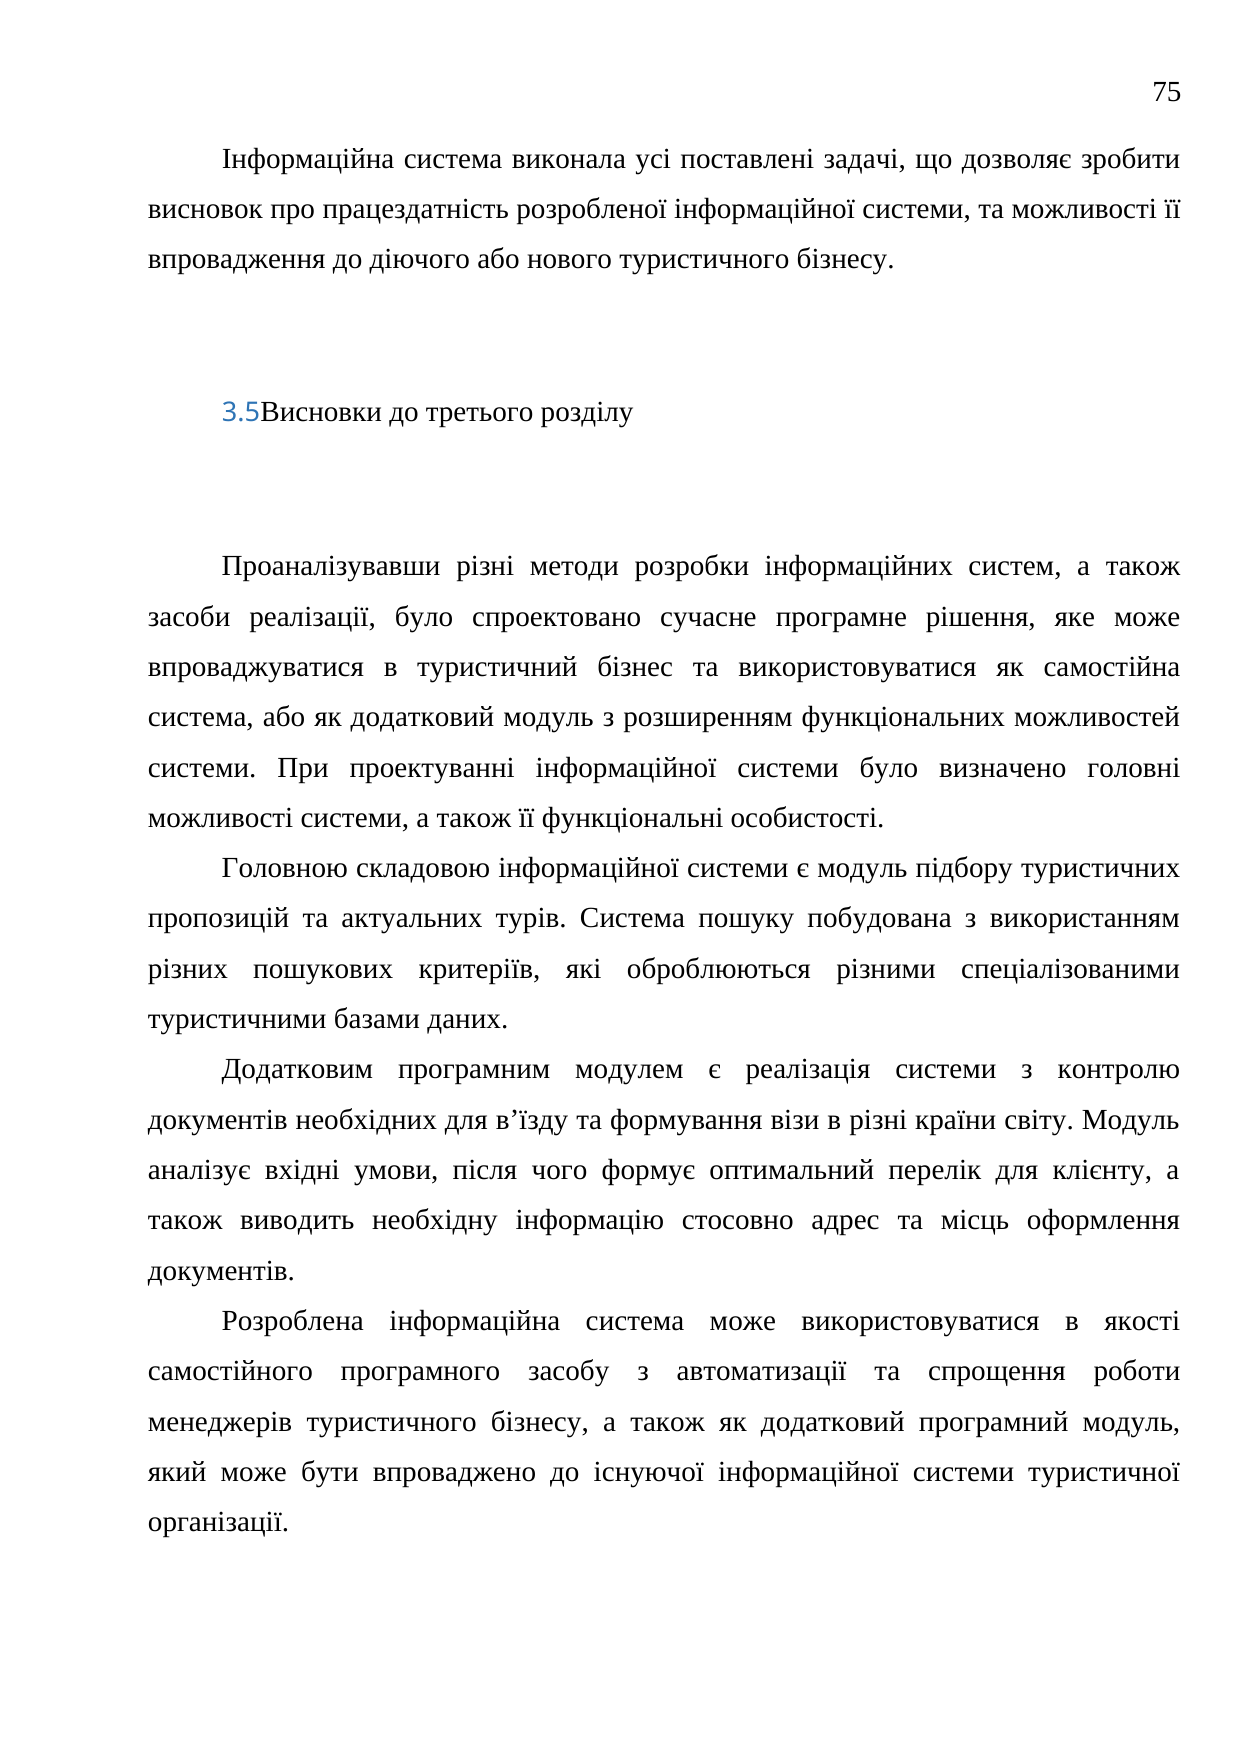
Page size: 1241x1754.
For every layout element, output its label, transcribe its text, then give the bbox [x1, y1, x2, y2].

text Розроблена інформаційна система може використовуватися в якості самостійного програмного засобу з автоматизації та спрощення роботи менеджерів туристичного бізнесу, а також як додатковий програмний модуль, який може бути впроваджено до існуючої інформаційної системи туристичної організації. [148, 1303, 1181, 1538]
text Інформаційна система виконала усі поставлені задачі, що дозволяє зробити висновок про працездатність розробленої інформаційної системи, та можливості її впровадження до діючого або нового туристичного бізнесу. [148, 141, 1181, 275]
text Проаналізувавши різні методи розробки інформаційних систем, а також засоби реалізації, було спроектовано сучасне програмне рішення, яке може впроваджуватися в туристичний бізнес та використовуватися як самостійна система, або як додатковий модуль з розширенням функціональних можливостей системи. При проектуванні інформаційної системи було визначено головні можливості системи, а також її функціональні особистості. [148, 548, 1181, 833]
text Додатковим програмним модулем є реалізація системи з контролю документів необхідних для в’їзду та формування візи в різні країни світу. Модуль аналізує вхідні умови, після чого формує оптимальний перелік для клієнту, а також виводить необхідну інформацію стосовно адрес та місць оформлення документів. [148, 1052, 1181, 1286]
subtitle Висновки до третього розділу [148, 392, 1181, 429]
text Головною складовою інформаційної системи є модуль підбору туристичних пропозицій та актуальних турів. Система пошуку побудована з використанням різних пошукових критеріїв, які оброблюються різними спеціалізованими туристичними базами даних. [148, 850, 1181, 1035]
